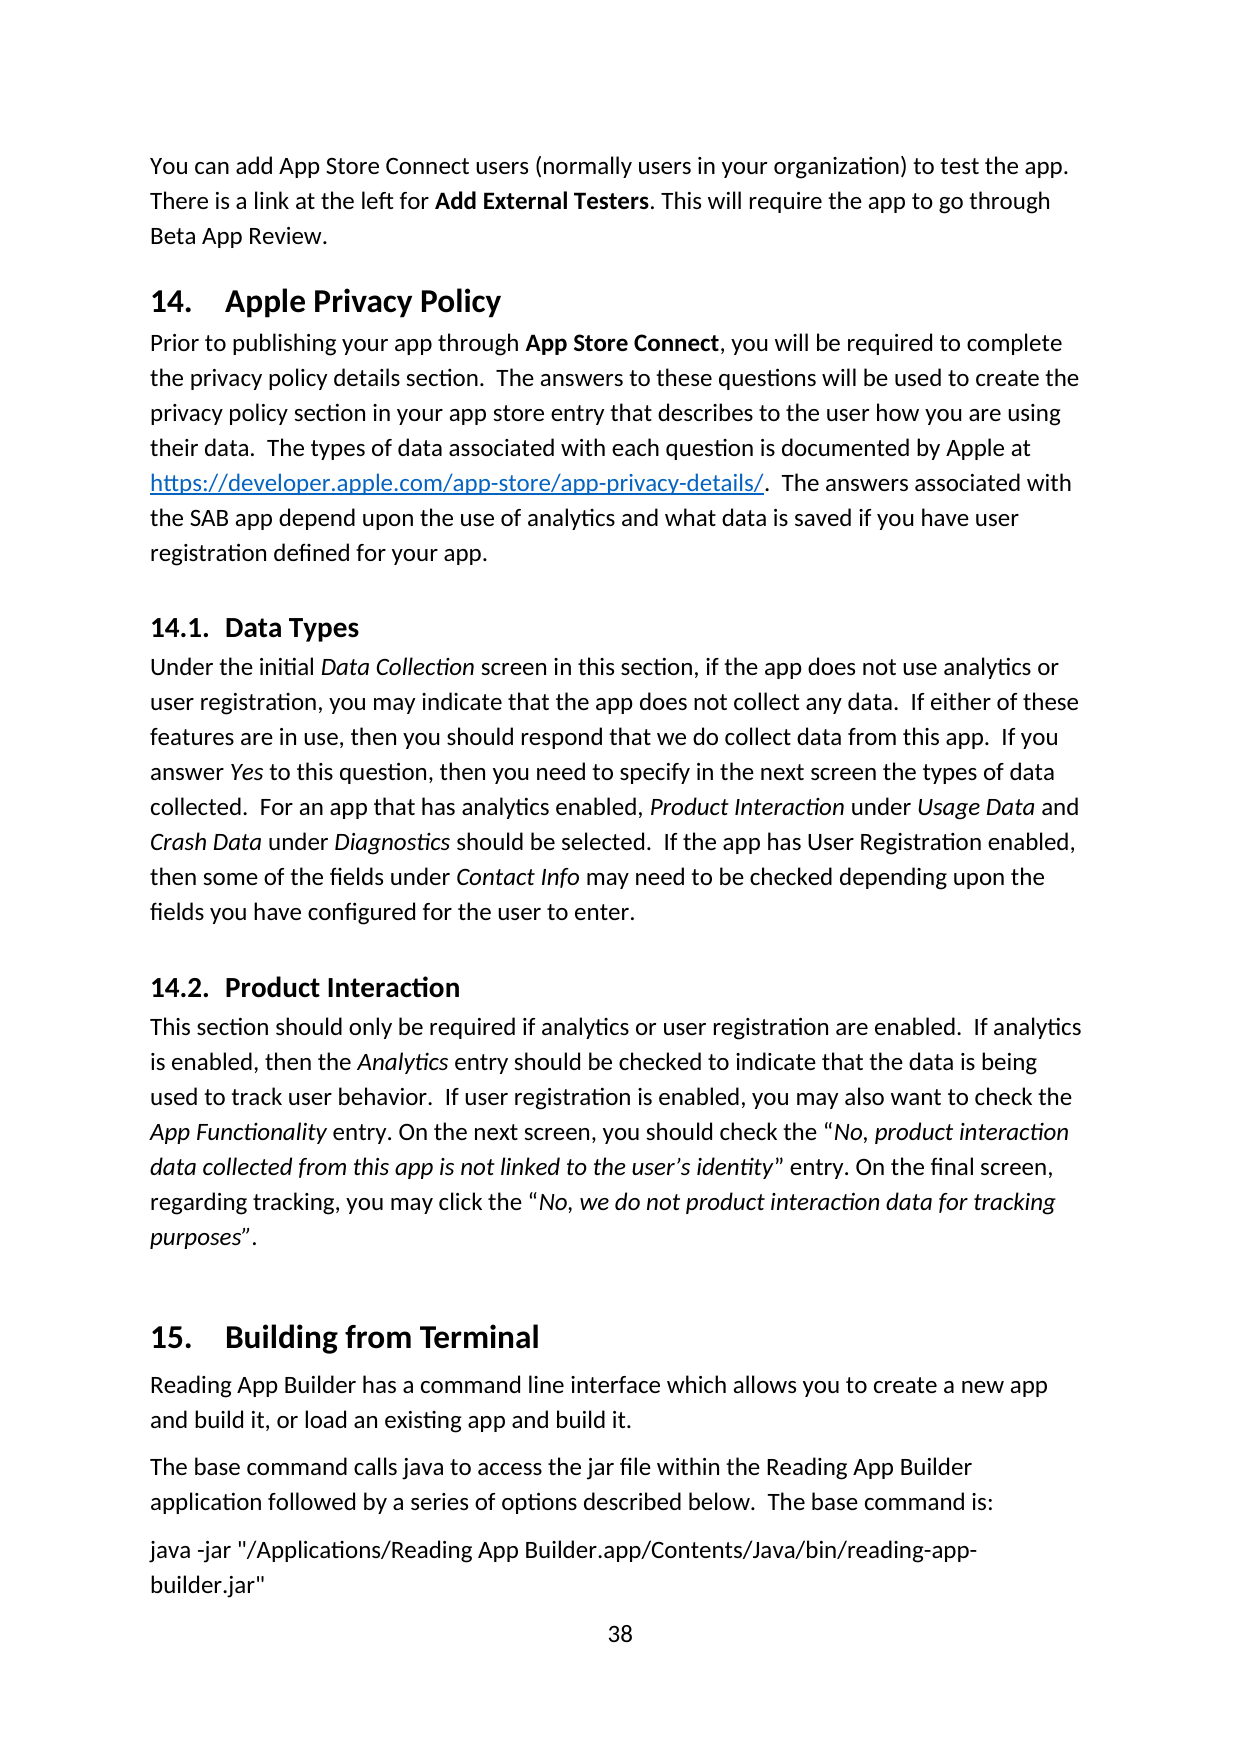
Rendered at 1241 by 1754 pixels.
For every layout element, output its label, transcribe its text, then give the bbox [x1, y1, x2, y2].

subtitle Data Types [150, 609, 1090, 645]
subtitle Building from Terminal [150, 1316, 1090, 1356]
text This section should only be required if analytics or user registration are enabled. If analytics is enabled, then the Analytics entry should be checked to indicate that the data is being used to track user behavior. If user registration is enabled, you may also want to check the App Functionality entry. On the next screen, you should check the “No, product interaction data collected from this app is not linked to the user’s identity” entry. On the final screen, regarding tracking, you may click the “No, we do not product interaction data for tracking purposes”. [150, 1011, 1090, 1251]
subtitle Apple Privacy Policy [150, 280, 1090, 321]
text java -jar "/Applications/Reading App Builder.app/Contents/Java/bin/reading-app-builder.jar" [150, 1534, 1090, 1599]
subtitle Product Interaction [150, 969, 1090, 1004]
text Reading App Builder has a command line interface which allows you to create a new app and build it, or load an existing app and build it. [150, 1369, 1090, 1434]
text Prior to publishing your app through App Store Connect, you will be required to complete the privacy policy details section. The answers to these questions will be used to create the privacy policy section in your app store entry that describes to the user how you are using their data. The types of data associated with each question is documented by Apple at https://developer.apple.com/app-store/app-privacy-details/. The answers associated with the SAB app depend upon the use of analytics and what data is saved if you have user registration defined for your app. [150, 327, 1090, 567]
text Under the initial Data Collection screen in this section, if the app does not use analytics or user registration, you may indicate that the app does not collect any data. If either of these features are in use, then you should respond that we do collect data from this app. If you answer Yes to this question, then you need to specify in the next screen the types of data collected. For an app that has analytics enabled, Product Interaction under Usage Data and Crash Data under Diagnostics should be selected. If the app has User Registration enabled, then some of the fields under Contact Info may need to be checked depending upon the fields you have configured for the user to enter. [150, 651, 1090, 927]
text You can add App Store Connect users (normally users in your organization) to test the app. There is a link at the left for Add External Testers. This will require the app to go through Beta App Review. [150, 150, 1090, 251]
text The base command calls java to access the jar file within the Reading App Builder application followed by a series of options described below. The base command is: [150, 1451, 1090, 1517]
